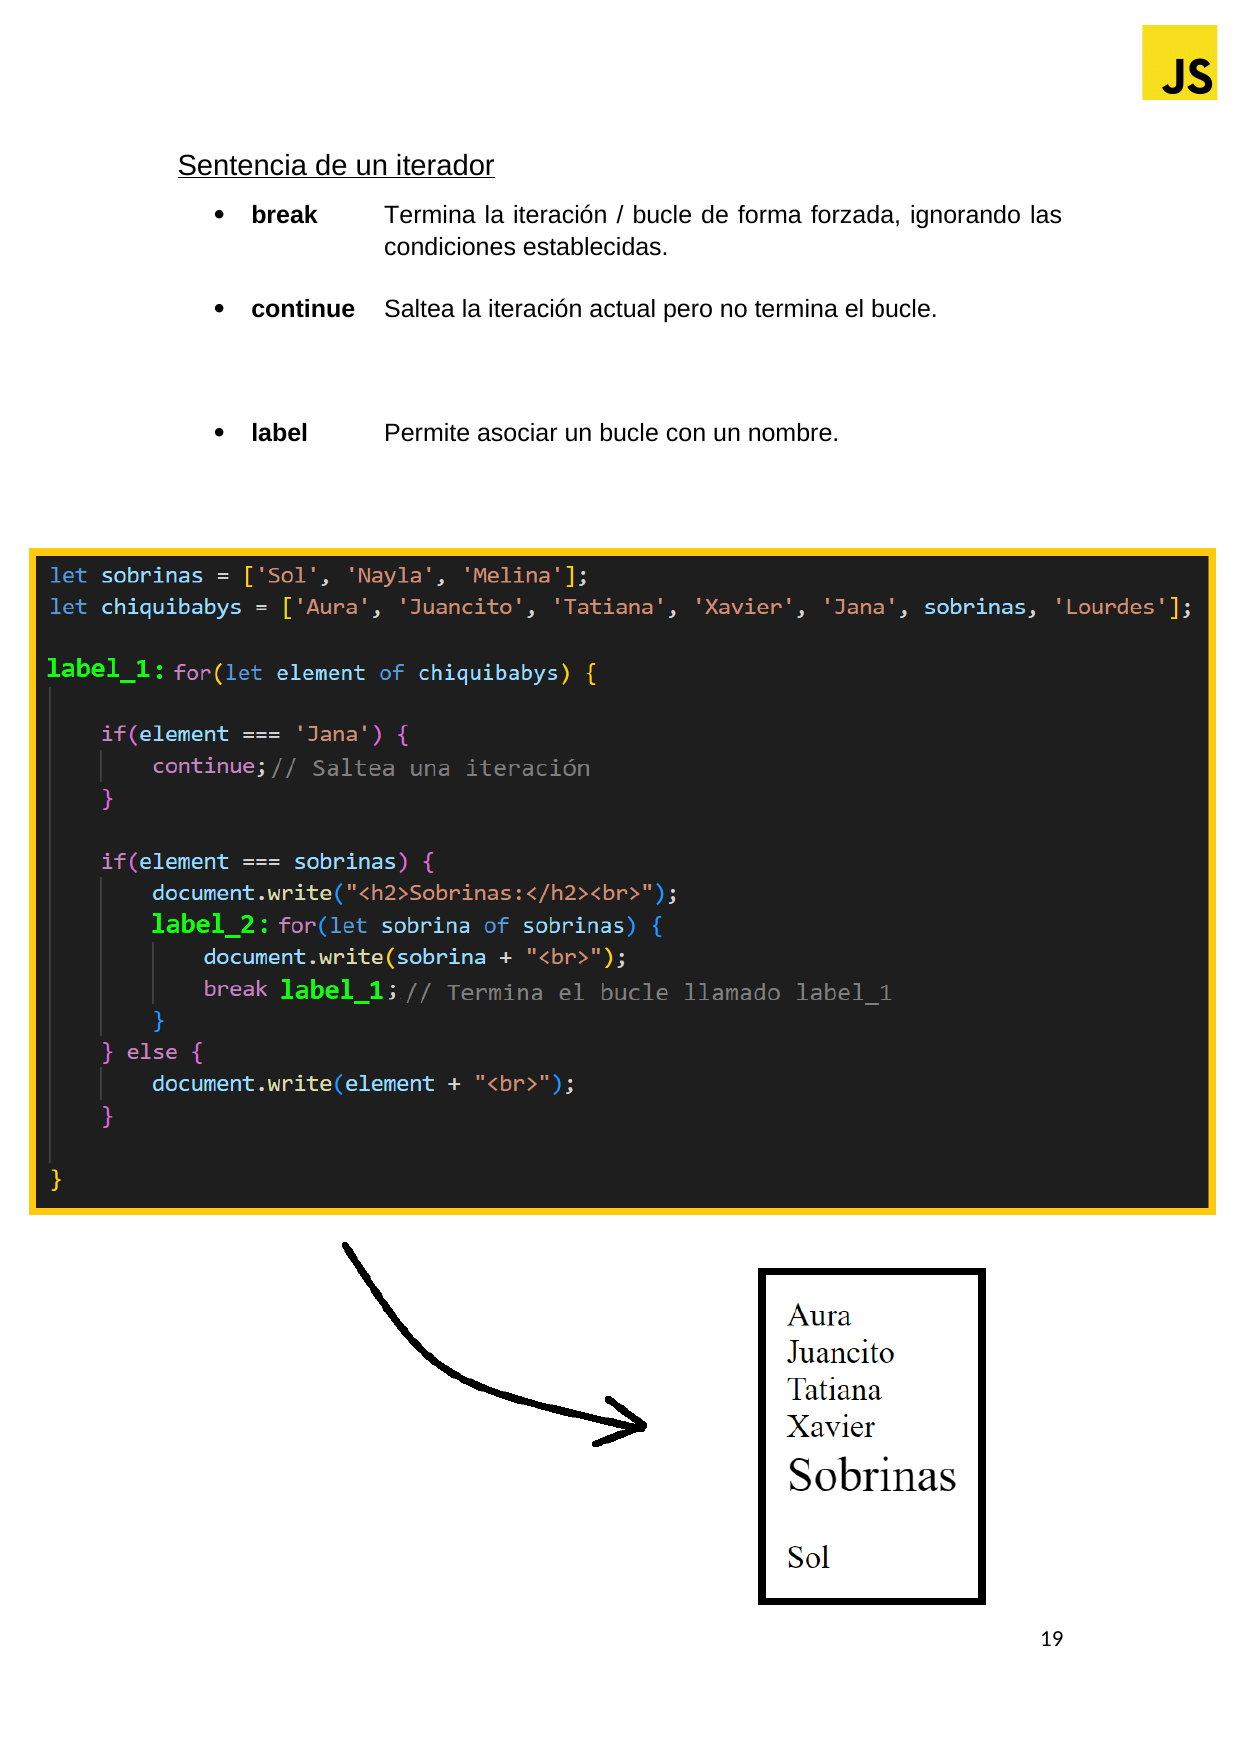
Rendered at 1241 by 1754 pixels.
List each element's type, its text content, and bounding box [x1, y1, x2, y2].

list continue Saltea la iteración actual pero no termina el bucle. [215, 294, 1063, 322]
text Sentencia de un iterador [177, 148, 1063, 181]
list label Permite asociar un bucle con un nombre. [215, 418, 1063, 447]
picture [1142, 25, 1218, 100]
list break Termina la iteración / bucle de forma forzada, ignorando las condiciones establecidas. [215, 200, 1063, 260]
picture [22, 543, 1221, 1613]
